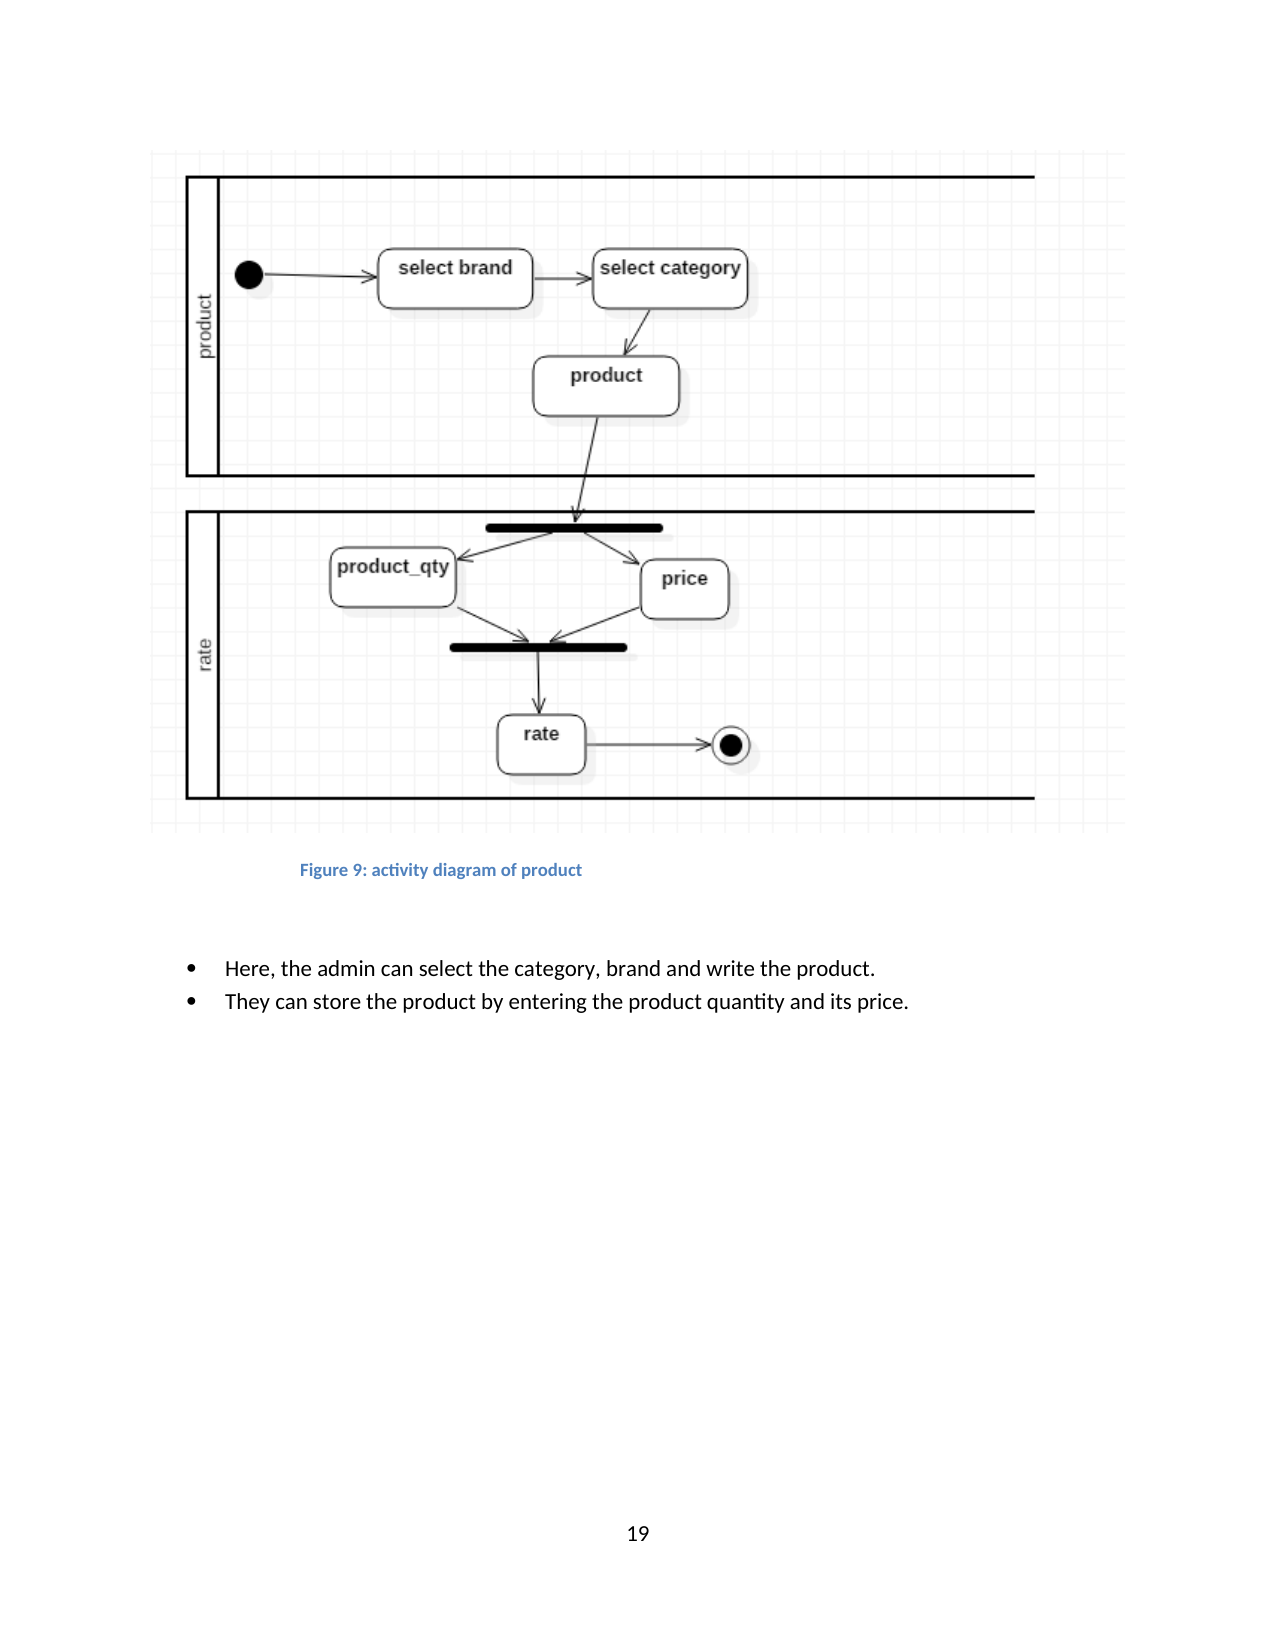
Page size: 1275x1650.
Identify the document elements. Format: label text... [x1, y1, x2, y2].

picture [150, 150, 1125, 833]
list They can store the product by entering the product quantity and its price. [187, 987, 1125, 1015]
list Here, the admin can select the category, brand and write the product. [187, 954, 1125, 983]
